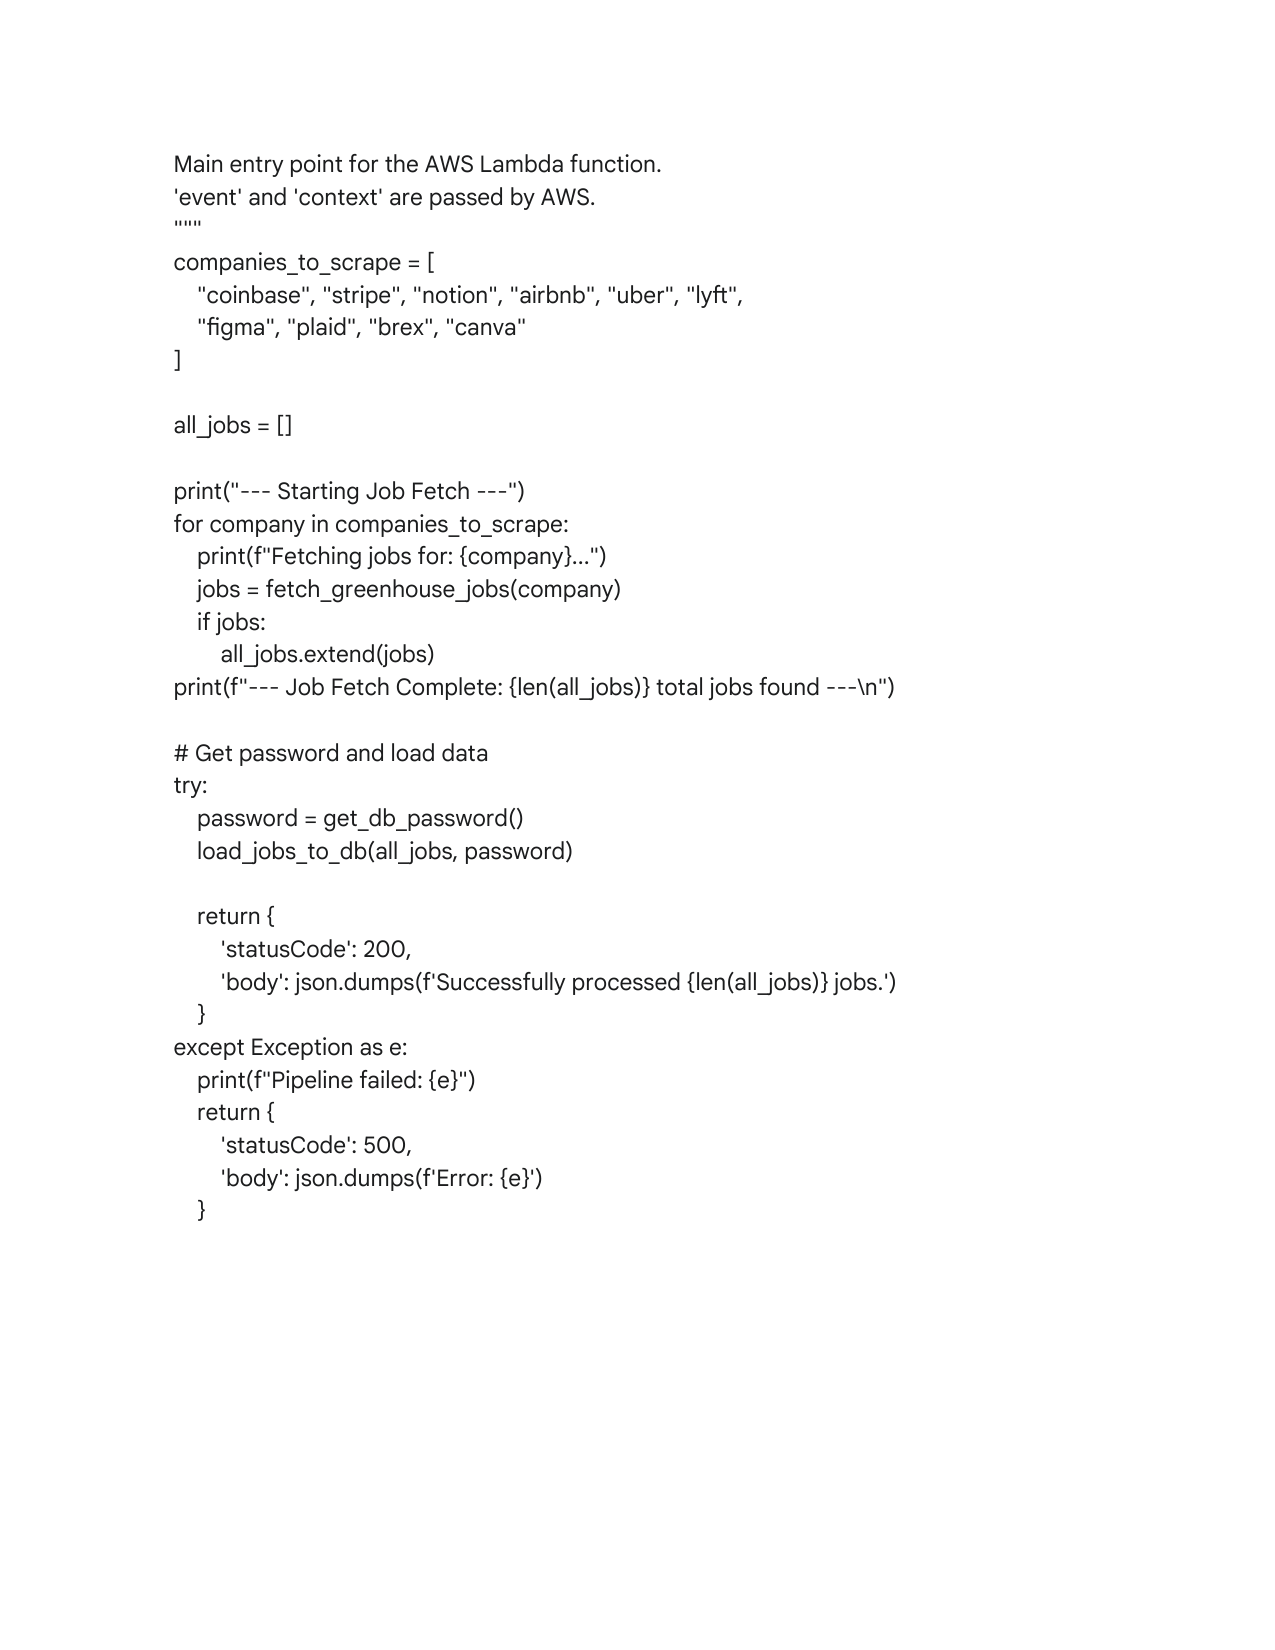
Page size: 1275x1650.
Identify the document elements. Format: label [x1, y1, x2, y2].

text [150, 150, 1125, 1288]
